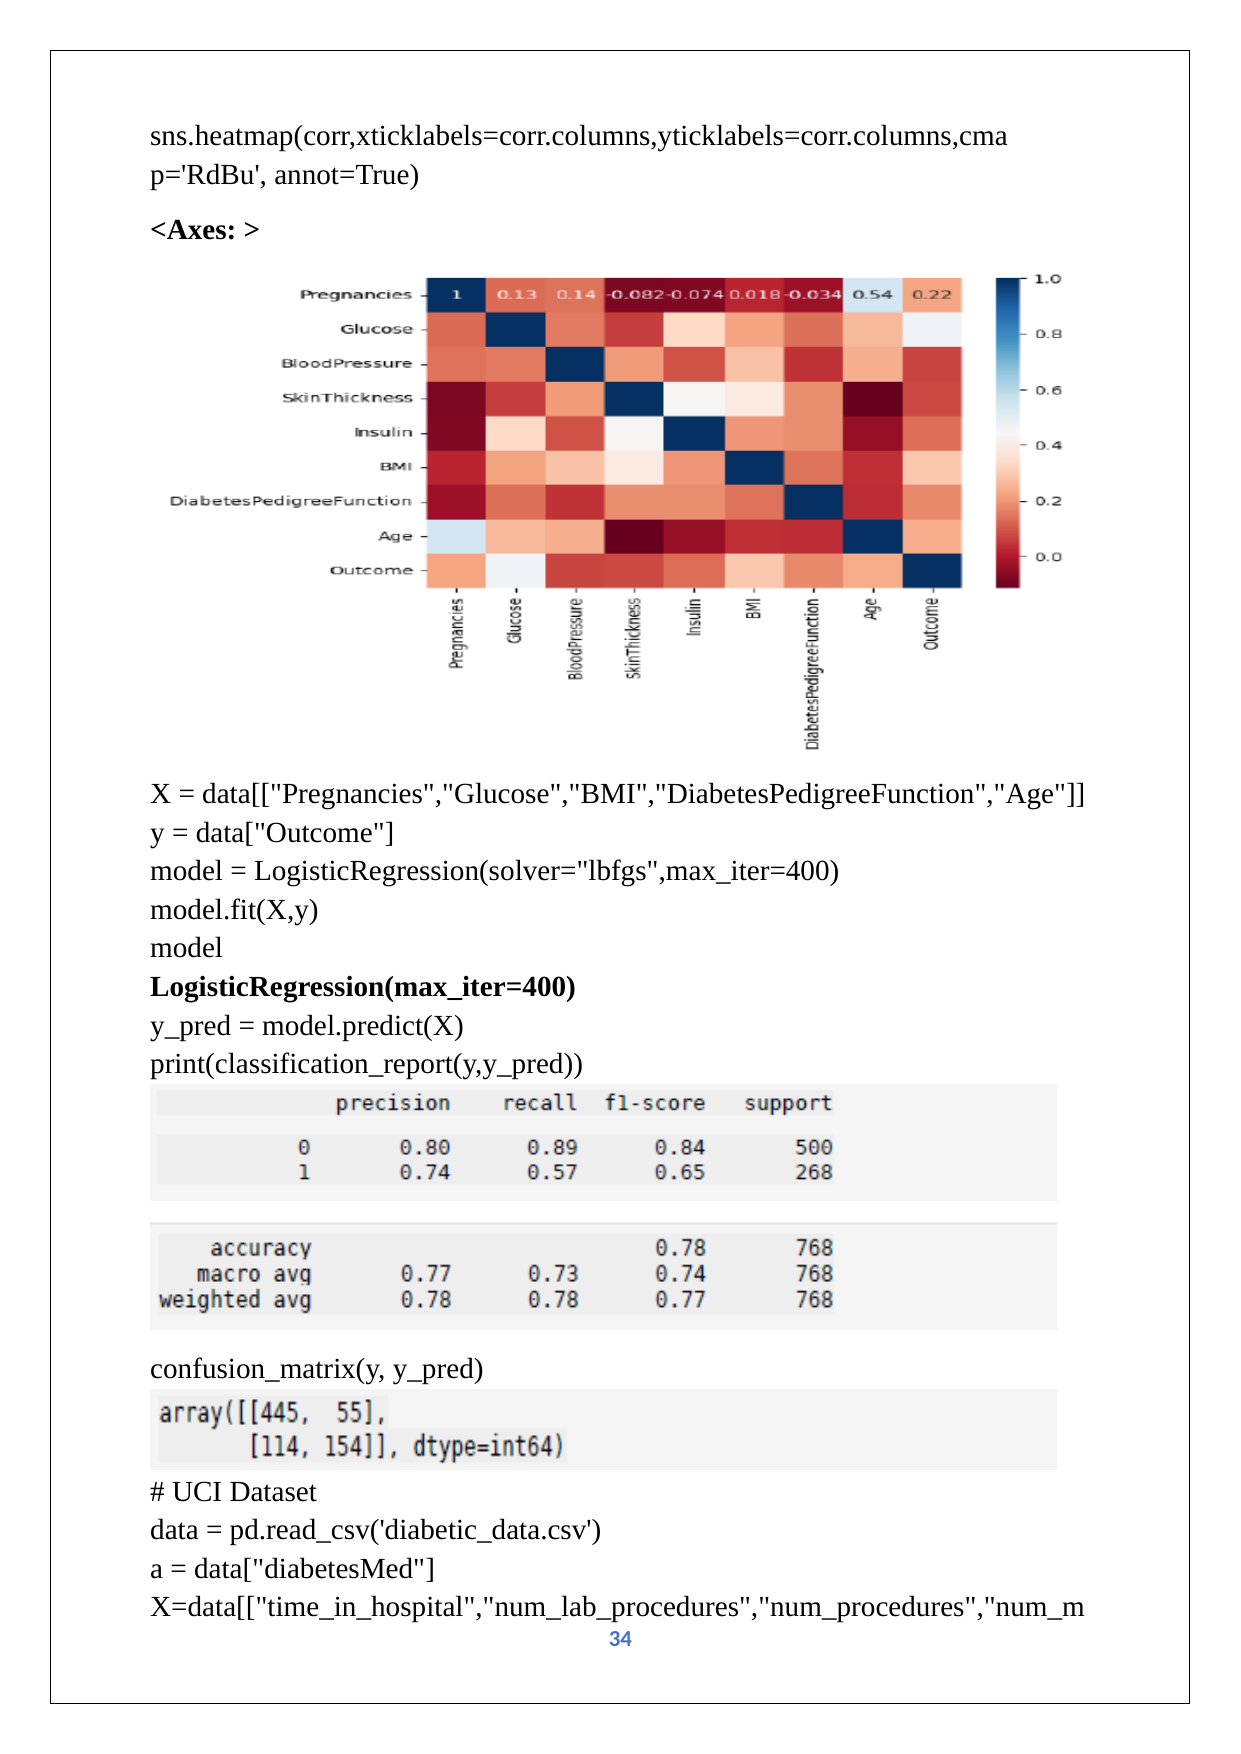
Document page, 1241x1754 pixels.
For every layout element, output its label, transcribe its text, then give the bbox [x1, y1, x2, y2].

text <Axes: > [150, 212, 1090, 246]
text LogisticRegression(max_iter=400) [150, 969, 1090, 1003]
picture [150, 267, 1065, 756]
picture [150, 1084, 1058, 1201]
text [150, 118, 1090, 190]
text y_pred = model.predict(X) print(classification_report(y,y_pred)) [150, 1008, 1090, 1080]
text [150, 1474, 1090, 1623]
text model = LogisticRegression(solver="lbfgs",max_iter=400) model.fit(X,y) model [150, 853, 1090, 964]
picture [150, 1389, 1058, 1470]
text confusion_matrix(y, y_pred) [150, 1351, 1090, 1384]
picture [150, 1221, 1058, 1330]
text X = data[["Pregnancies","Glucose","BMI","DiabetesPedigreeFunction","Age"]] y = data["Outcome"] [150, 776, 1090, 848]
